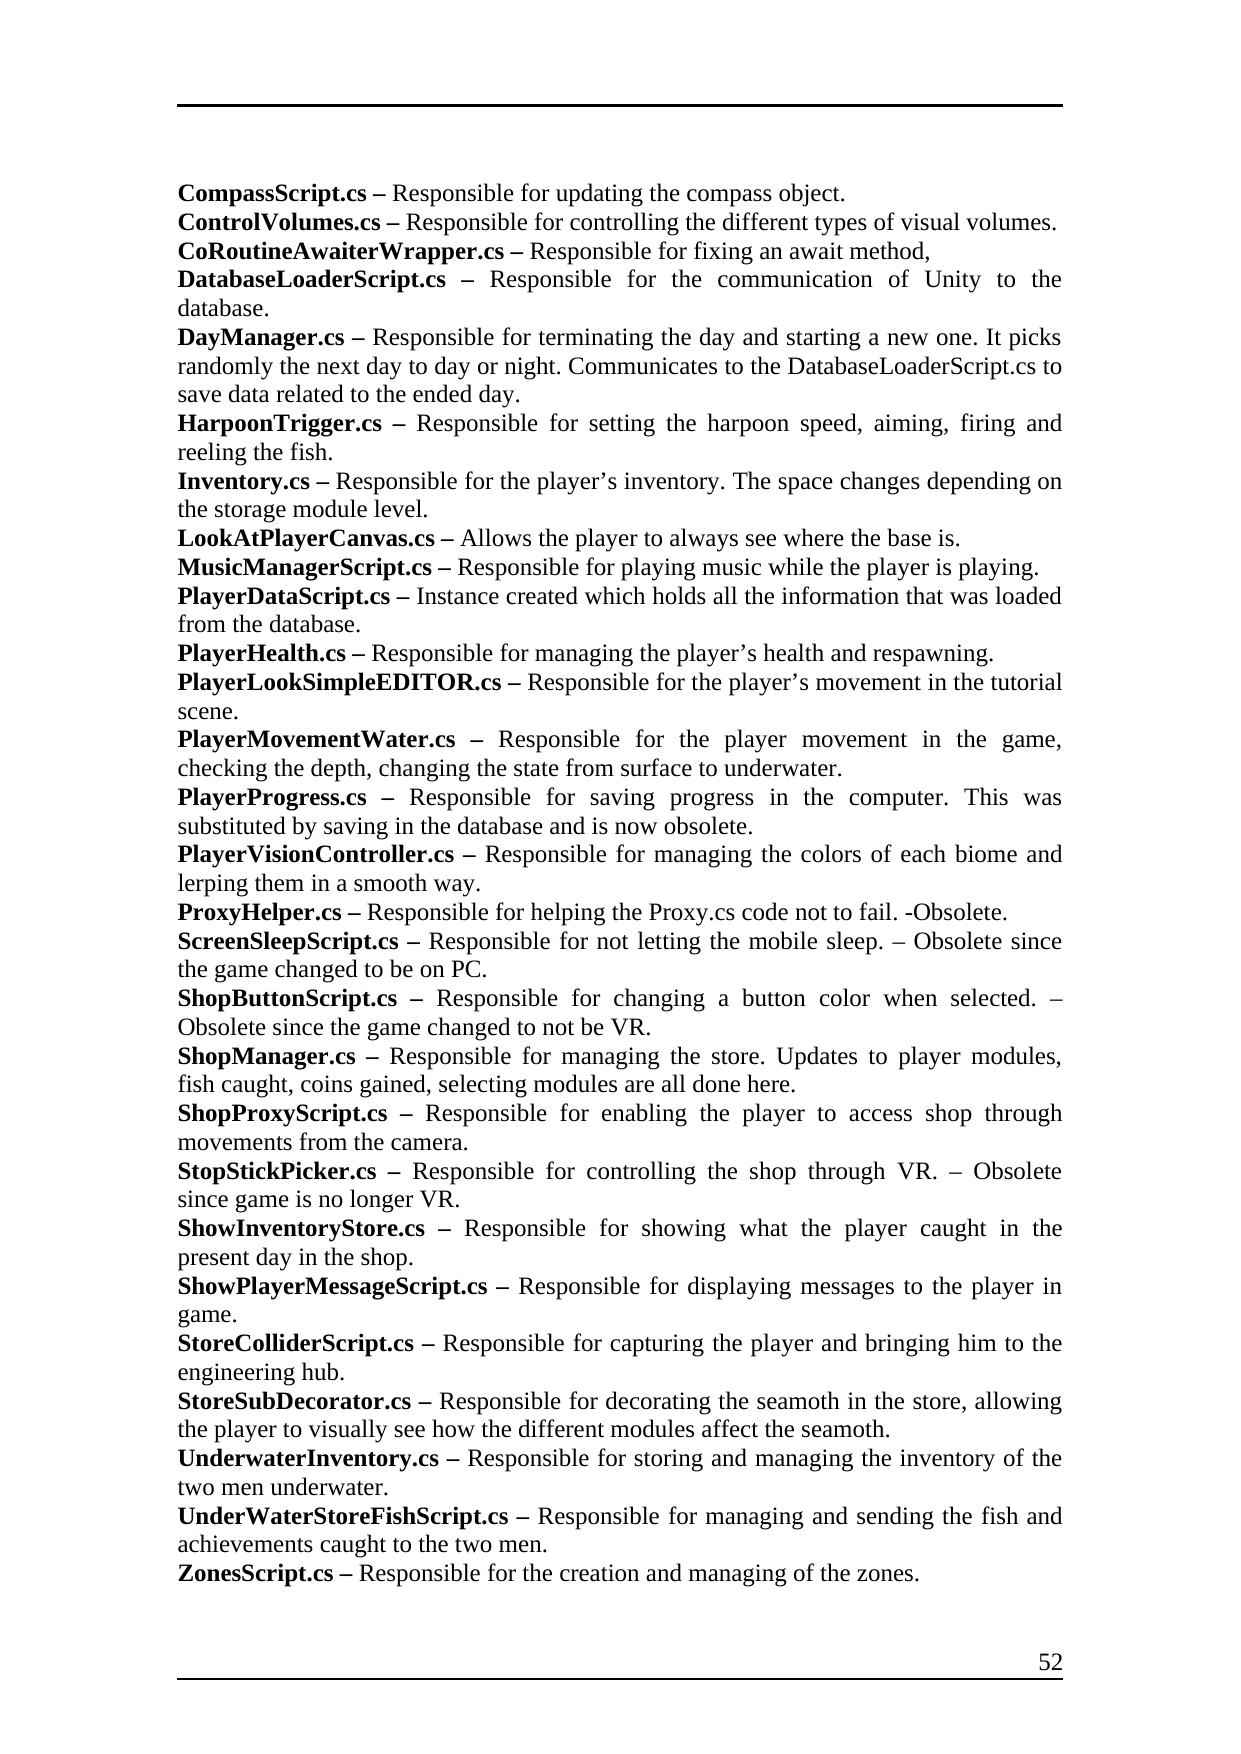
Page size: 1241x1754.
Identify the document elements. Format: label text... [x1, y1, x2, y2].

text PlayerDataScript.cs – Instance created which holds all the information that was loaded from the database. [177, 581, 1063, 638]
text StoreSubDecorator.cs – Responsible for decorating the seamoth in the store, allowing the player to visually see how the different modules affect the seamoth. [177, 1386, 1063, 1443]
text ShowPlayerMessageScript.cs – Responsible for displaying messages to the player in game. [177, 1271, 1063, 1328]
text PlayerLookSimpleEDITOR.cs – Responsible for the player’s movement in the tutorial scene. [177, 667, 1063, 724]
text PlayerVisionController.cs – Responsible for managing the colors of each biome and lerping them in a smooth way. [177, 839, 1063, 897]
text DatabaseLoaderScript.cs – Responsible for the communication of Unity to the database. [177, 264, 1063, 322]
text ScreenSleepScript.cs – Responsible for not letting the mobile sleep. – Obsolete since the game changed to be on PC. [177, 926, 1063, 983]
text ShopManager.cs – Responsible for managing the store. Updates to player modules, fish caught, coins gained, selecting modules are all done here. [177, 1041, 1063, 1098]
text PlayerMovementWater.cs – Responsible for the player movement in the game, checking the depth, changing the state from surface to underwater. [177, 724, 1063, 782]
text ShopButtonScript.cs – Responsible for changing a button color when selected. – Obsolete since the game changed to not be VR. [177, 983, 1063, 1041]
text UnderWaterStoreFishScript.cs – Responsible for managing and sending the fish and achievements caught to the two men. [177, 1501, 1063, 1558]
text StoreColliderScript.cs – Responsible for capturing the player and bringing him to the engineering hub. [177, 1328, 1063, 1386]
text ShowInventoryStore.cs – Responsible for showing what the player caught in the present day in the shop. [177, 1213, 1063, 1271]
text HarpoonTrigger.cs – Responsible for setting the harpoon speed, aiming, firing and reeling the fish. [177, 408, 1063, 466]
text ShopProxyScript.cs – Responsible for enabling the player to access shop through movements from the camera. [177, 1098, 1063, 1156]
text Inventory.cs – Responsible for the player’s inventory. The space changes depending on the storage module level. [177, 466, 1063, 523]
text CoRoutineAwaiterWrapper.cs – Responsible for fixing an await method, [177, 236, 1063, 264]
text LookAtPlayerCanvas.cs – Allows the player to always see where the base is. [177, 523, 1063, 552]
text UnderwaterInventory.cs – Responsible for storing and managing the inventory of the two men underwater. [177, 1443, 1063, 1501]
text ControlVolumes.cs – Responsible for controlling the different types of visual volumes. [177, 207, 1063, 236]
text CompassScript.cs – Responsible for updating the compass object. [177, 178, 1063, 207]
text MusicManagerScript.cs – Responsible for playing music while the player is playing. [177, 552, 1063, 581]
text ProxyHelper.cs – Responsible for helping the Proxy.cs code not to fail. -Obsolete. [177, 897, 1063, 926]
text StopStickPicker.cs – Responsible for controlling the shop through VR. – Obsolete since game is no longer VR. [177, 1156, 1063, 1213]
text ZonesScript.cs – Responsible for the creation and managing of the zones. [177, 1558, 1063, 1587]
text PlayerProgress.cs – Responsible for saving progress in the computer. This was substituted by saving in the database and is now obsolete. [177, 782, 1063, 839]
text PlayerHealth.cs – Responsible for managing the player’s health and respawning. [177, 638, 1063, 667]
text DayManager.cs – Responsible for terminating the day and starting a new one. It picks randomly the next day to day or night. Communicates to the DatabaseLoaderScript.cs to save data related to the ended day. [177, 322, 1063, 408]
